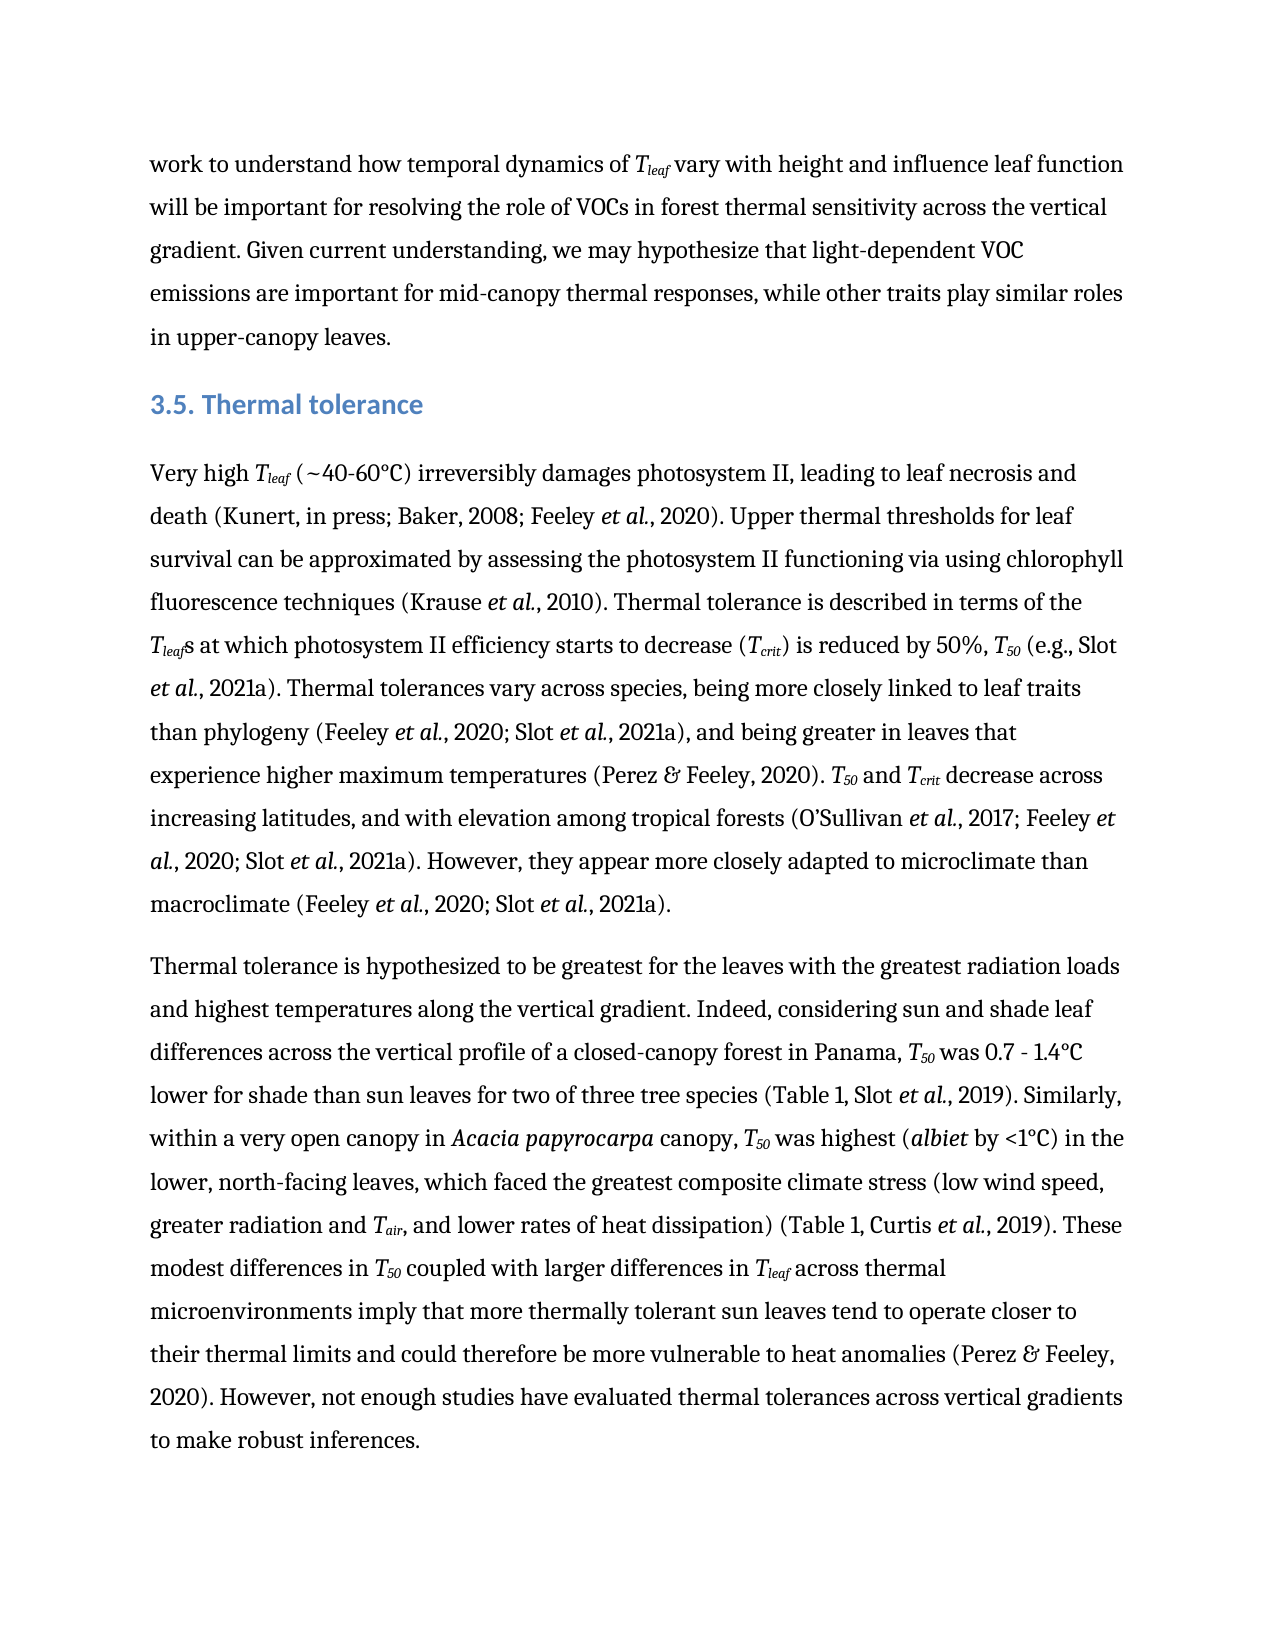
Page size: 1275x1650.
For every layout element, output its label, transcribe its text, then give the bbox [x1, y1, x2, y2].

text Thermal tolerance is hypothesized to be greatest for the leaves with the greatest radiation loads and highest temperatures along the vertical gradient. Indeed, considering sun and shade leaf differences across the vertical profile of a closed-canopy forest in Panama, T50 was 0.7 - 1.4°C lower for shade than sun leaves for two of three tree species (Table 1, Slot et al., 2019). Similarly, within a very open canopy in Acacia papyrocarpa canopy, T50 was highest (albiet by <1°C) in the lower, north-facing leaves, which faced the greatest composite climate stress (low wind speed, greater radiation and Tair, and lower rates of heat dissipation) (Table 1, Curtis et al., 2019). These modest differences in T50 coupled with larger differences in Tleaf across thermal microenvironments imply that more thermally tolerant sun leaves tend to operate closer to their thermal limits and could therefore be more vulnerable to heat anomalies (Perez & Feeley, 2020). However, not enough studies have evaluated thermal tolerances across vertical gradients to make robust inferences. [150, 952, 1125, 1455]
subtitle 3.5. Thermal tolerance [150, 386, 1125, 422]
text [150, 150, 1125, 351]
text Very high Tleaf (~40-60°C) irreversibly damages photosystem II, leading to leaf necrosis and death (Kunert, in press; Baker, 2008; Feeley et al., 2020). Upper thermal thresholds for leaf survival can be approximated by assessing the photosystem II functioning via using chlorophyll fluorescence techniques (Krause et al., 2010). Thermal tolerance is described in terms of the Tleafs at which photosystem II efficiency starts to decrease (Tcrit) is reduced by 50%, T50 (e.g., Slot et al., 2021a). Thermal tolerances vary across species, being more closely linked to leaf traits than phylogeny (Feeley et al., 2020; Slot et al., 2021a), and being greater in leaves that experience higher maximum temperatures (Perez & Feeley, 2020). T50 and Tcrit decrease across increasing latitudes, and with elevation among tropical forests (O’Sullivan et al., 2017; Feeley et al., 2020; Slot et al., 2021a). However, they appear more closely adapted to microclimate than macroclimate (Feeley et al., 2020; Slot et al., 2021a). [150, 459, 1125, 919]
